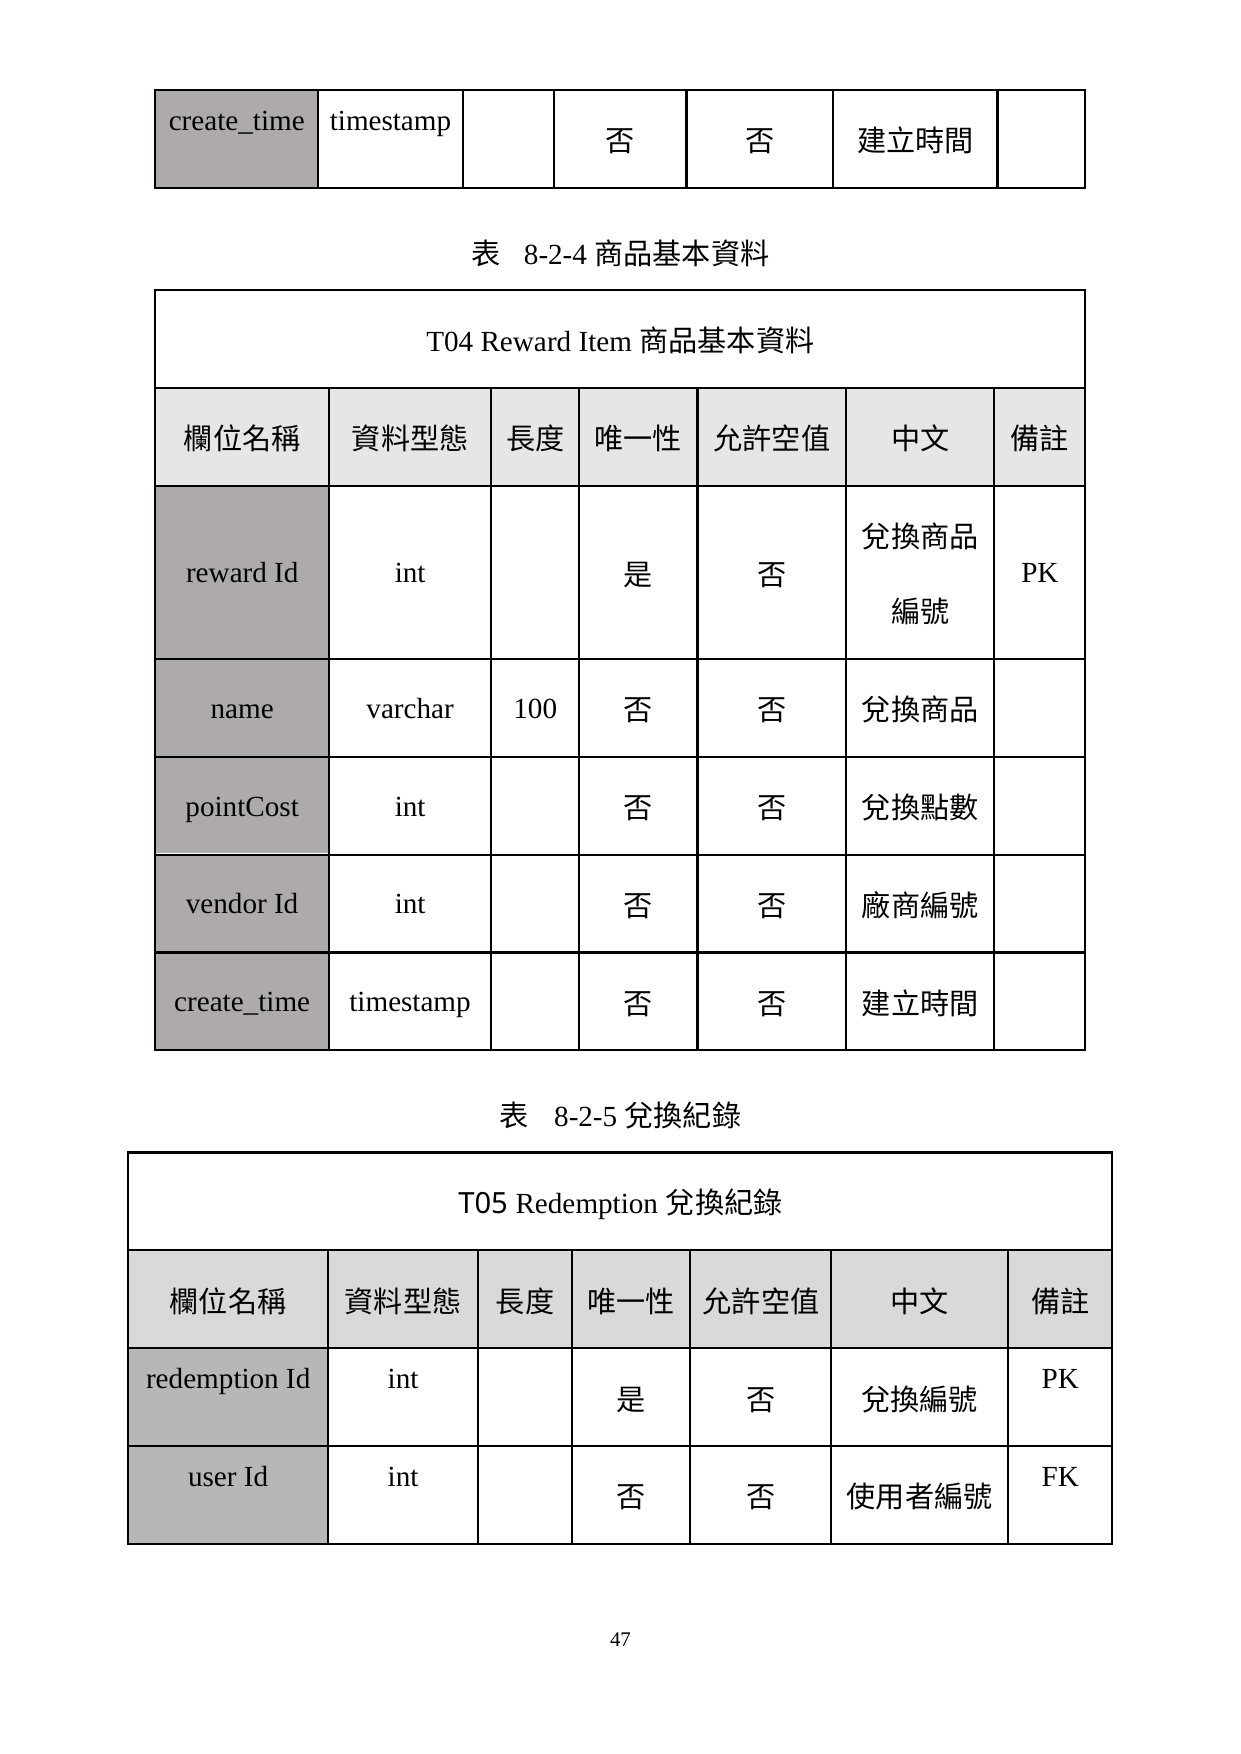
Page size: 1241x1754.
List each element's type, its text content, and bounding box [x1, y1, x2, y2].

table_cell timestamp [319, 91, 462, 187]
table_cell int [330, 856, 490, 951]
table_cell [995, 758, 1084, 853]
table_cell 建立時間 [834, 91, 996, 187]
table_header T04 Reward Item 商品基本資料 [156, 291, 1084, 387]
table_cell [479, 1447, 571, 1543]
table_cell 否 [699, 758, 845, 853]
table_cell [492, 856, 578, 951]
table_cell 唯一性 [573, 1251, 689, 1347]
table_cell FK [1009, 1447, 1111, 1543]
table_cell timestamp [330, 954, 490, 1049]
table_cell 否 [573, 1447, 689, 1543]
table_cell 資料型態 [329, 1251, 477, 1347]
table_cell reward Id [156, 487, 328, 658]
table_cell [995, 954, 1084, 1049]
table_cell user Id [129, 1447, 327, 1543]
table_cell 否 [699, 856, 845, 951]
table_cell 允許空值 [691, 1251, 830, 1347]
table_cell 中文 [847, 389, 993, 485]
table_cell 否 [580, 856, 696, 951]
table_cell 否 [580, 758, 696, 853]
table_cell redemption Id [129, 1349, 327, 1445]
table_cell [492, 758, 578, 853]
table_header T05 Redemption 兌換紀錄 [129, 1154, 1111, 1249]
table_cell [995, 856, 1084, 951]
table_cell 否 [580, 954, 696, 1049]
table_cell 兌換商品編號 [847, 487, 993, 658]
table_cell 否 [699, 954, 845, 1049]
table_cell 欄位名稱 [156, 389, 328, 485]
table_cell 是 [573, 1349, 689, 1445]
table_cell 兌換商品 [847, 660, 993, 756]
table_cell 否 [699, 487, 845, 658]
table_cell 備註 [995, 389, 1084, 485]
table_cell name [156, 660, 328, 756]
table_cell int [330, 487, 490, 658]
table_cell 否 [691, 1349, 830, 1445]
table_cell int [330, 758, 490, 853]
table_cell int [329, 1447, 477, 1543]
text 表 138-2-5 兌換紀錄 [89, 1076, 1152, 1151]
table_cell pointCost [156, 758, 328, 853]
table_cell 欄位名稱 [129, 1251, 327, 1347]
table_cell [492, 487, 578, 658]
text 表 128-2-4 商品基本資料 [89, 214, 1152, 289]
table_cell 否 [688, 91, 832, 187]
table_cell [995, 660, 1084, 756]
table_cell 兌換點數 [847, 758, 993, 853]
table_cell 唯一性 [580, 389, 696, 485]
table_cell [492, 954, 578, 1049]
table_cell vendor Id [156, 856, 328, 951]
table_cell create_time [156, 954, 328, 1049]
table_cell 使用者編號 [832, 1447, 1007, 1543]
table_cell 100 [492, 660, 578, 756]
table_cell 中文 [832, 1251, 1007, 1347]
table_cell 是 [580, 487, 696, 658]
table_cell 長度 [479, 1251, 571, 1347]
table_cell 否 [580, 660, 696, 756]
table_cell [999, 91, 1084, 187]
table_cell int [329, 1349, 477, 1445]
table_cell 否 [699, 660, 845, 756]
table_cell 兌換編號 [832, 1349, 1007, 1445]
table_cell [464, 91, 553, 187]
table_cell 備註 [1009, 1251, 1111, 1347]
table_cell 否 [691, 1447, 830, 1543]
table_cell PK [1009, 1349, 1111, 1445]
table_cell create_time [156, 91, 317, 187]
table_cell 廠商編號 [847, 856, 993, 951]
table_cell 長度 [492, 389, 578, 485]
table_cell PK [995, 487, 1084, 658]
table_cell 資料型態 [330, 389, 490, 485]
table_cell [479, 1349, 571, 1445]
table_cell 否 [555, 91, 685, 187]
table_cell 允許空值 [699, 389, 845, 485]
table_cell varchar [330, 660, 490, 756]
table_cell 建立時間 [847, 954, 993, 1049]
